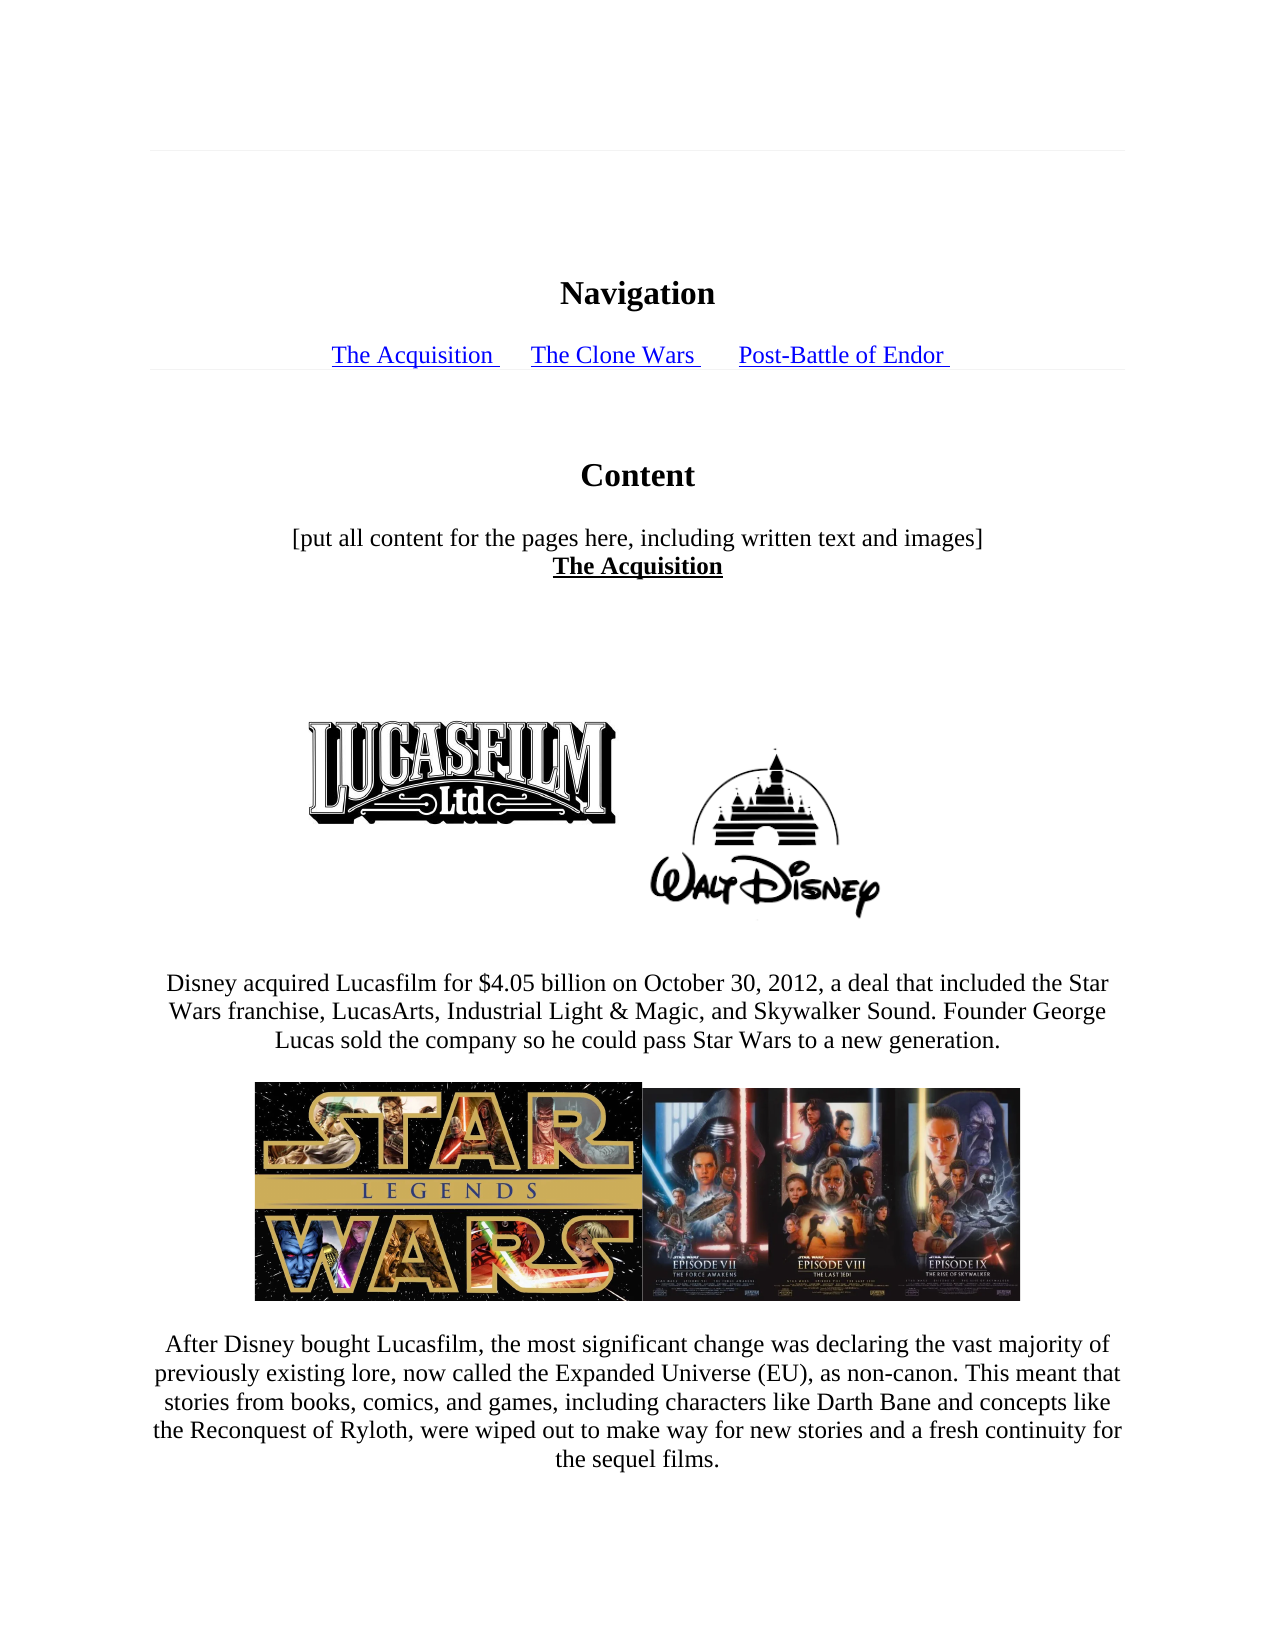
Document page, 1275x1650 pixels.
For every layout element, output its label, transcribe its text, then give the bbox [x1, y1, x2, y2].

text [put all content for the pages here, including written text and images] [150, 523, 1125, 551]
picture [254, 1082, 1021, 1301]
text Disney acquired Lucasfilm for $4.05 billion on October 30, 2012, a deal that included the Star Wars franchise, LucasArts, Industrial Light & Magic, and Skywalker Sound. Founder George Lucas sold the company so he could pass Star Wars to a new generation. [150, 968, 1125, 1054]
subtitle Navigation [150, 273, 1125, 311]
picture [300, 608, 909, 930]
text After Disney bought Lucasfilm, the most significant change was declaring the vast majority of previously existing lore, now called the Expanded Universe (EU), as non-canon. This meant that stories from books, comics, and games, including characters like Darth Bane and concepts like the Reconquest of Ryloth, were wiped out to make way for new stories and a fresh continuity for the sequel films. [150, 1329, 1125, 1473]
text The Acquisition [150, 551, 1125, 580]
text The Acquisition The Clone Wars Post-Battle of Endor [150, 341, 1125, 369]
text Content [150, 456, 1125, 494]
